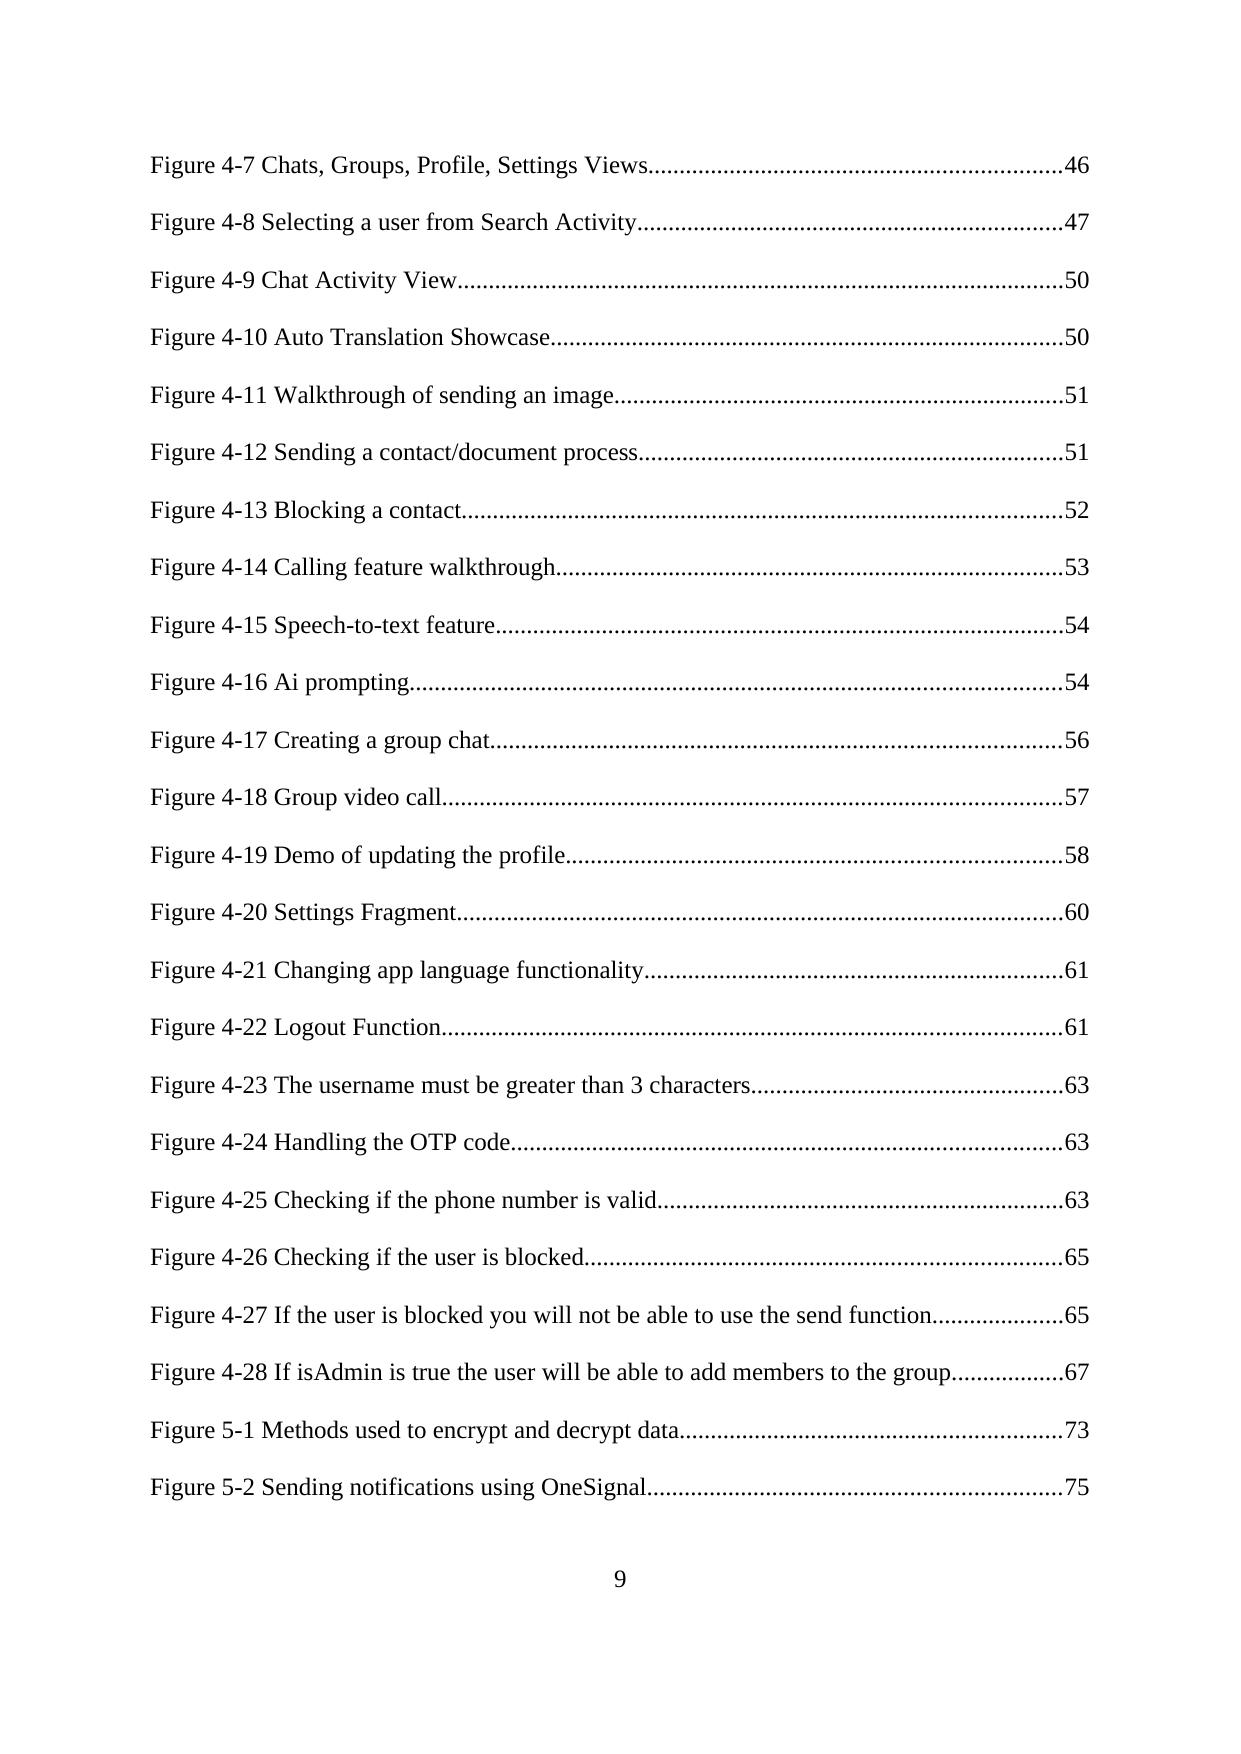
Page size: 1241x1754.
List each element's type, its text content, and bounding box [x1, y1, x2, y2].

text Figure 4-15 Speech-to-text feature. 54 [150, 610, 1090, 639]
text Figure 4-10 Auto Translation Showcase. 50 [150, 322, 1090, 351]
text Figure 4-14 Calling feature walkthrough 53 [150, 552, 1090, 581]
text Figure 5-2 Sending notifications using OneSignal. 75 [150, 1472, 1090, 1501]
text Figure 4-22 Logout Function 61 [150, 1012, 1090, 1041]
text Figure 5-1 Methods used to encrypt and decrypt data 73 [150, 1415, 1090, 1444]
text Figure 4-26 Checking if the user is blocked 65 [150, 1242, 1090, 1271]
text Figure 4-21 Changing app language functionality 61 [150, 955, 1090, 984]
text Figure 4-16 Ai prompting 54 [150, 667, 1090, 696]
text Figure 4-20 Settings Fragment 60 [150, 897, 1090, 926]
text Figure 4-17 Creating a group chat 56 [150, 725, 1090, 754]
text Figure 4-13 Blocking a contact. 52 [150, 495, 1090, 524]
text Figure 4-11 Walkthrough of sending an image 51 [150, 380, 1090, 409]
text Figure 4-23 The username must be greater than 3 characters. 63 [150, 1070, 1090, 1099]
text Figure 4-12 Sending a contact/document process 51 [150, 437, 1090, 466]
text Figure 4-28 If isAdmin is true the user will be able to add members to the group. 67 [150, 1357, 1090, 1386]
text Figure 4-9 Chat Activity View 50 [150, 265, 1090, 294]
text Figure 4-19 Demo of updating the profile. 58 [150, 840, 1090, 869]
text Figure 4-18 Group video call 57 [150, 782, 1090, 811]
text Figure 4-25 Checking if the phone number is valid 63 [150, 1185, 1090, 1214]
text Figure 4-8 Selecting a user from Search Activity 47 [150, 207, 1090, 236]
text Figure 4-24 Handling the OTP code 63 [150, 1127, 1090, 1156]
text Figure 4-7 Chats, Groups, Profile, Settings Views. 46 [150, 150, 1090, 179]
text Figure 4-27 If the user is blocked you will not be able to use the send function. 65 [150, 1300, 1090, 1329]
